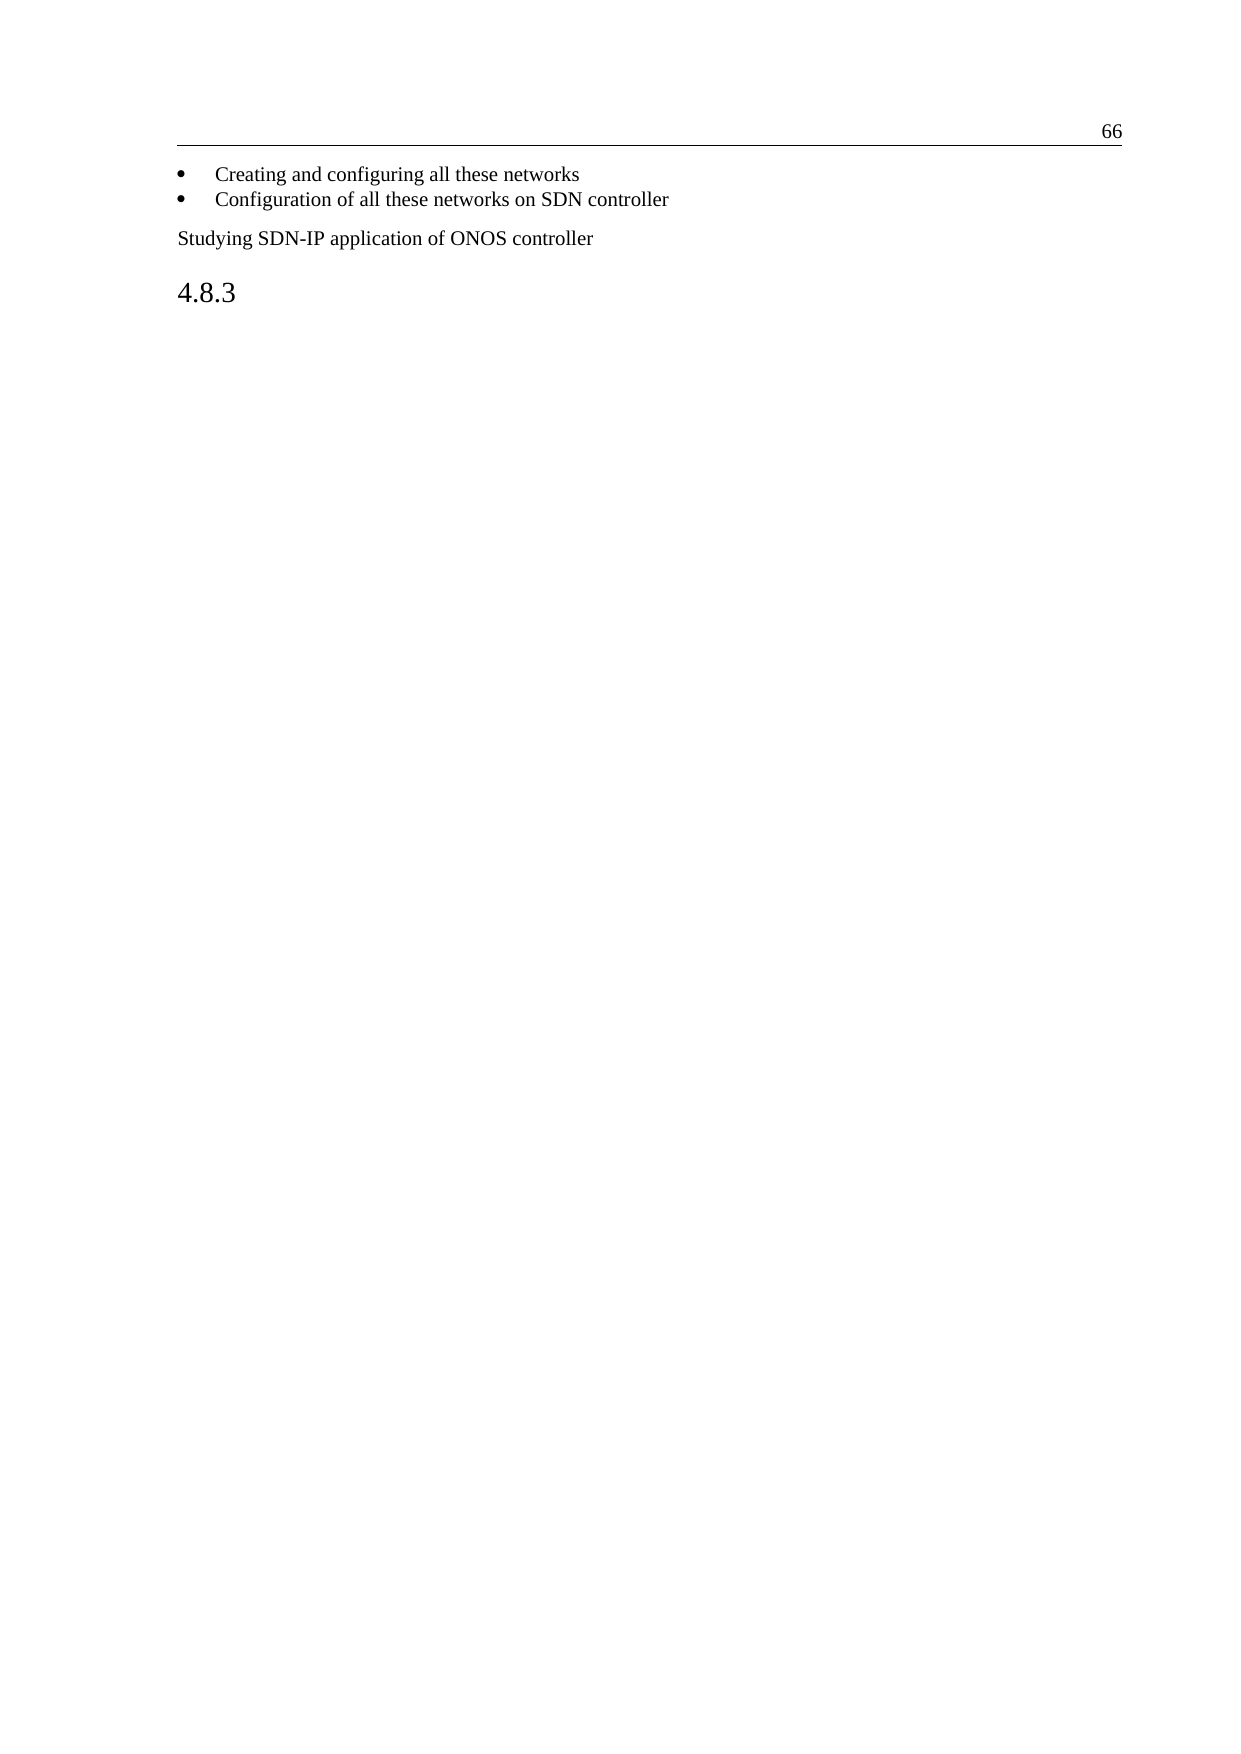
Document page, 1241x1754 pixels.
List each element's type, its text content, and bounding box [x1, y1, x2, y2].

list Creating and configuring all these networks [177, 161, 1122, 186]
list Configuration of all these networks on SDN controller [177, 186, 1122, 211]
text Studying SDN-IP application of ONOS controller [177, 225, 1122, 250]
